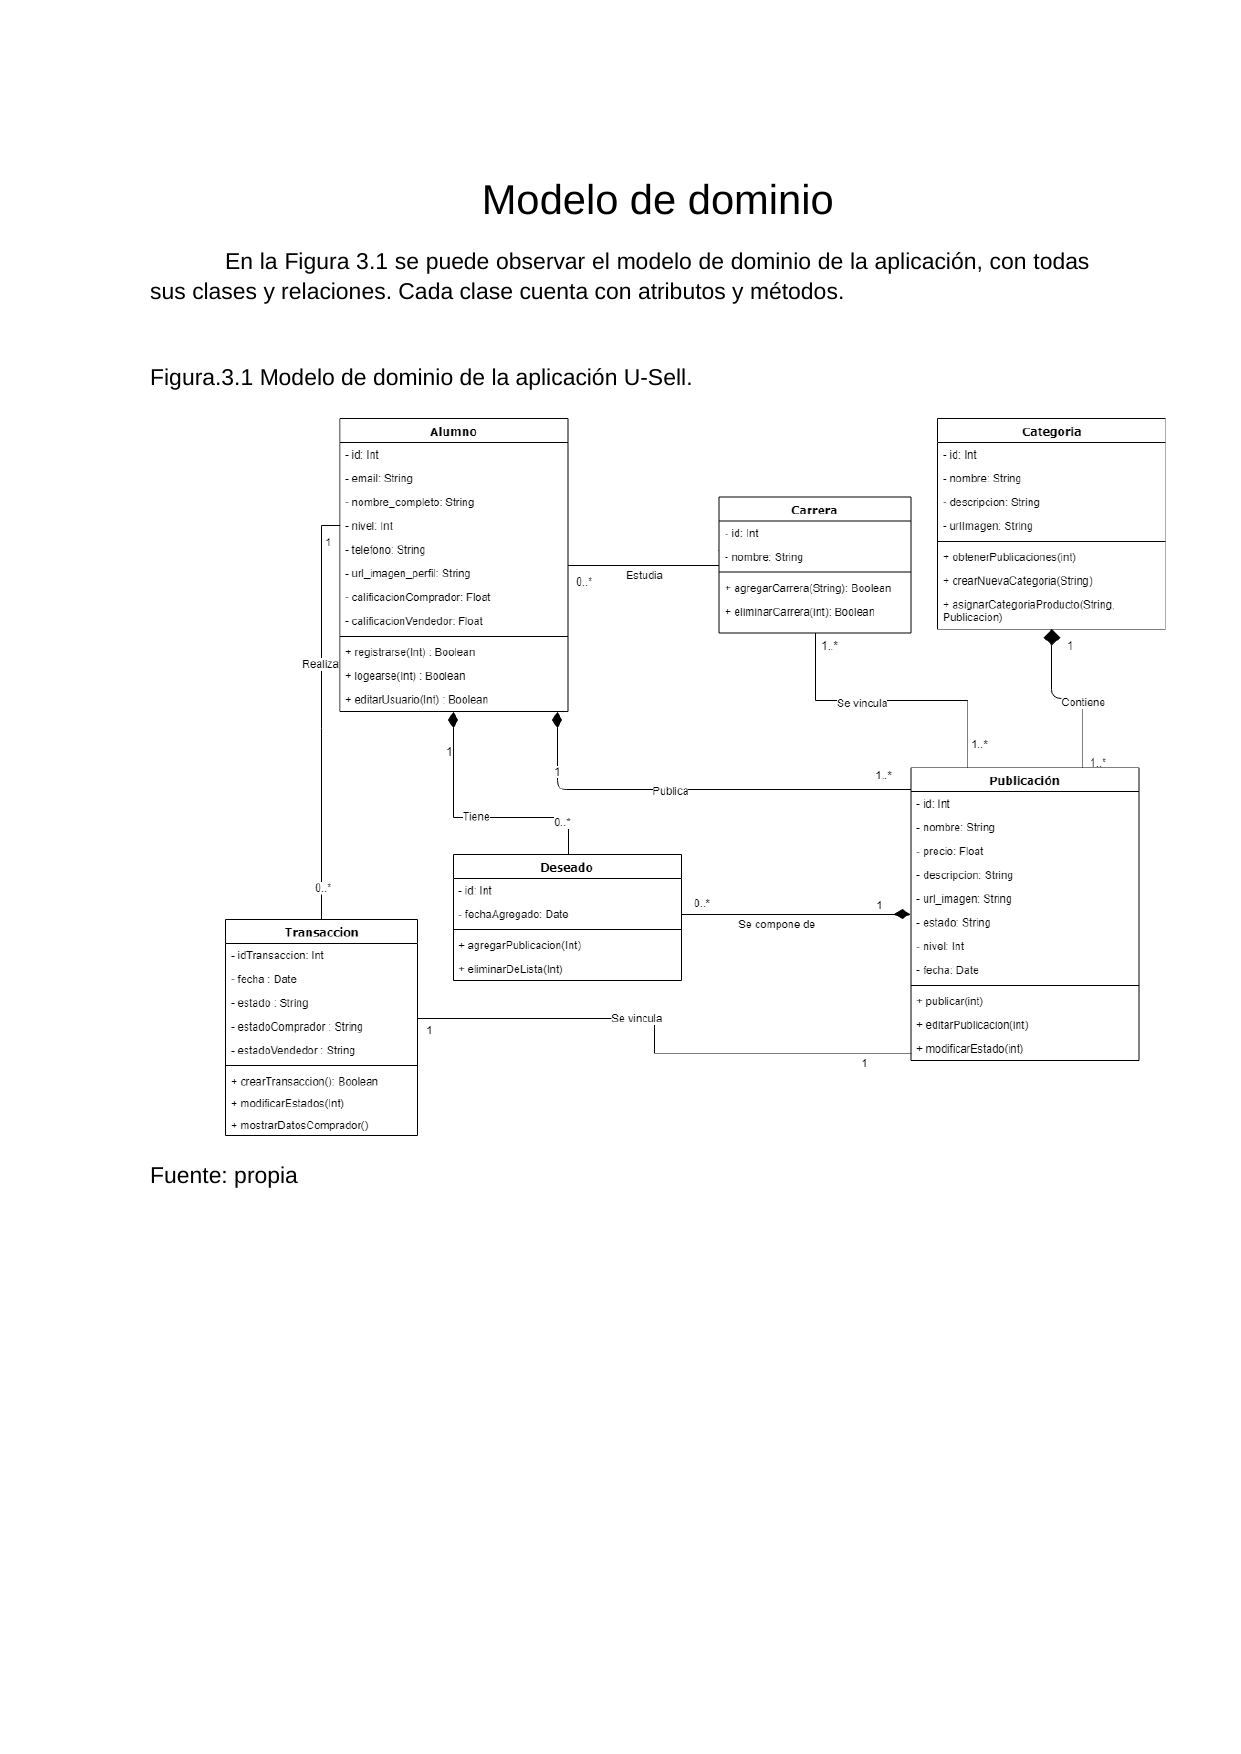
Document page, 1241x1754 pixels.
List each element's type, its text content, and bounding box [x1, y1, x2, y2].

text Figura.3.1 Modelo de dominio de la aplicación U-Sell. [150, 363, 1090, 390]
text Fuente: propia [150, 1162, 1090, 1189]
text En la Figura 3.1 se puede observar el modelo de dominio de la aplicación, con todas sus clases y relaciones. Cada clase cuenta con atributos y métodos. [150, 248, 1090, 304]
picture [225, 418, 1166, 1138]
subtitle Modelo de dominio [225, 175, 1090, 223]
